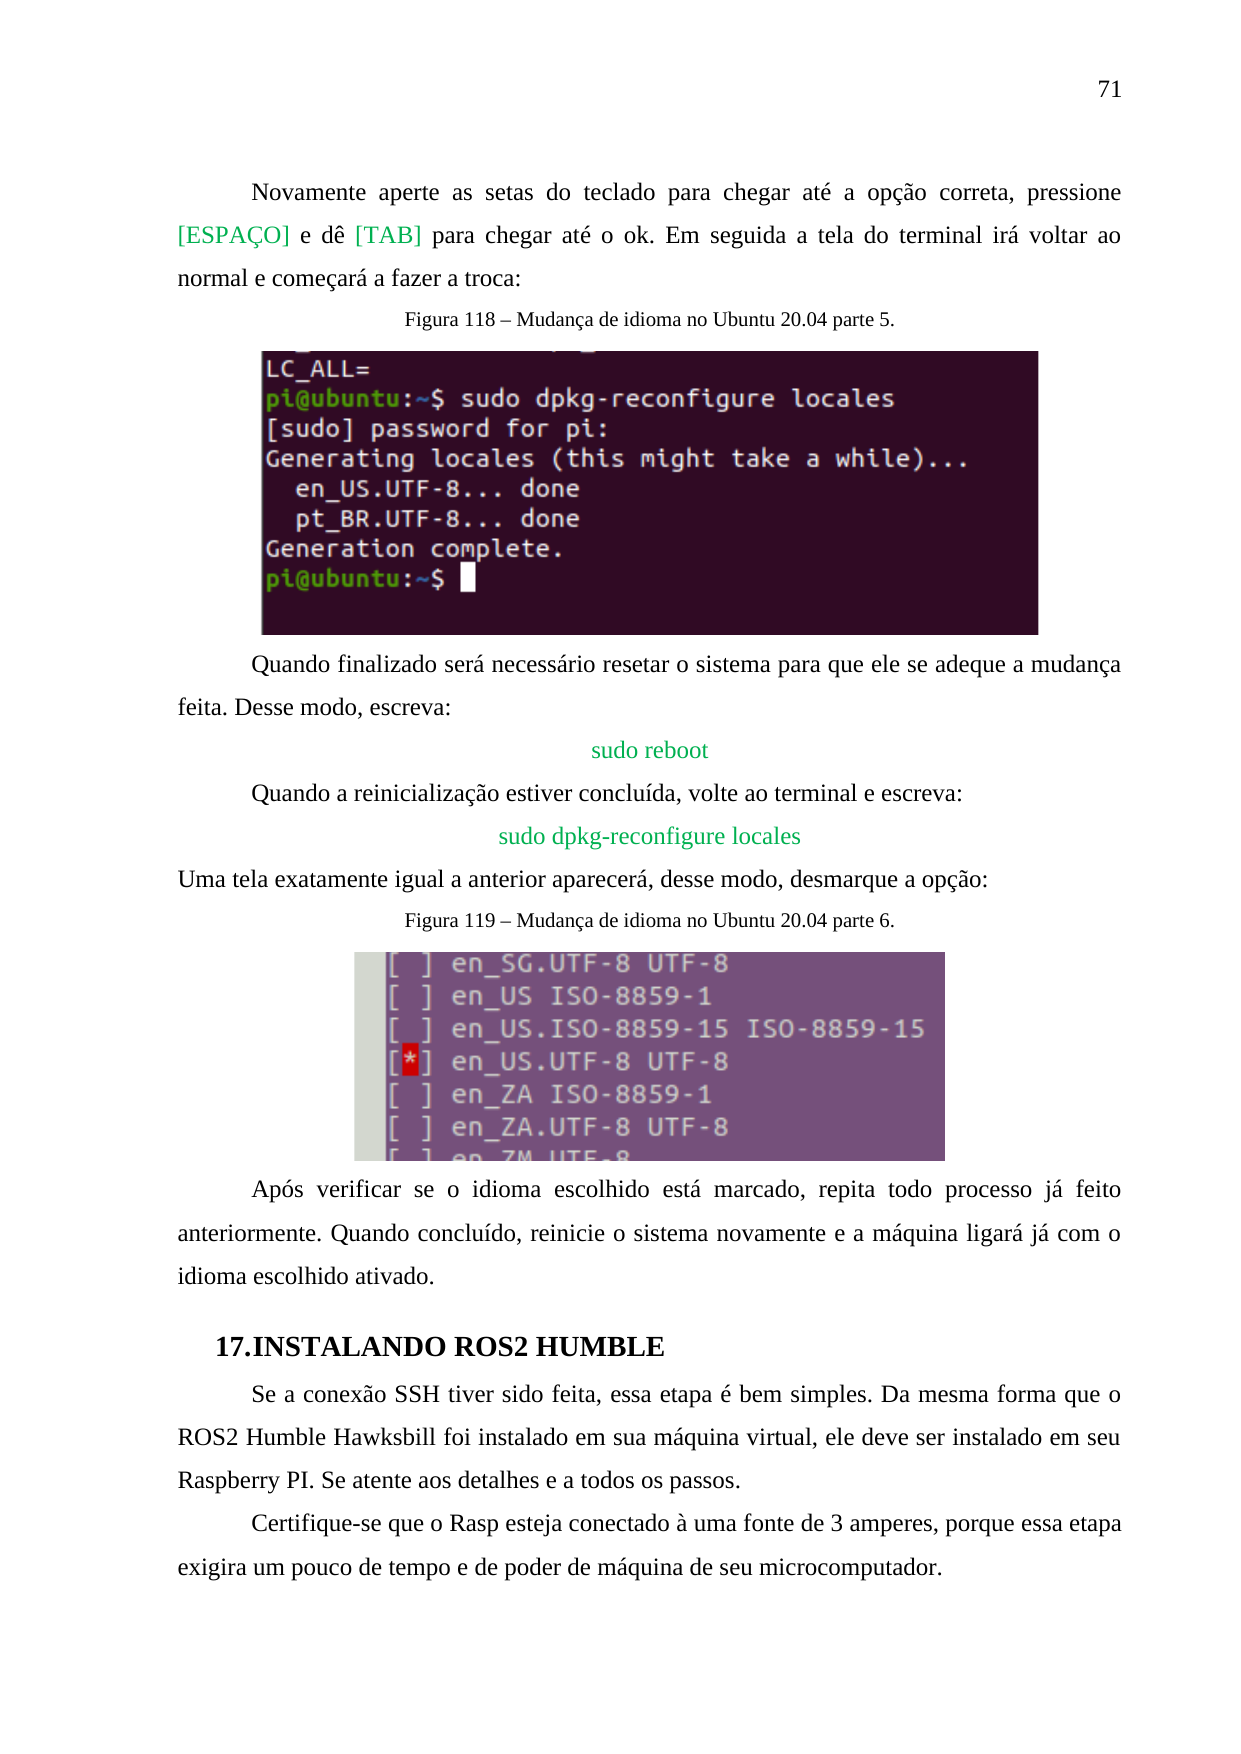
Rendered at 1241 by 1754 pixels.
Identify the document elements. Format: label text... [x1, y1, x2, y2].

subtitle INSTALANDO ROS2 HUMBLE [215, 1329, 1122, 1362]
text Certifique-se que o Rasp esteja conectado à uma fonte de 3 amperes, porque essa etapa exigira um pouco de tempo e de poder de máquina de seu microcomputador. [177, 1508, 1122, 1580]
picture [260, 351, 1039, 635]
text Novamente aperte as setas do teclado para chegar até a opção correta, pressione [ESPAÇO] e dê [TAB] para chegar até o ok. Em seguida a tela do terminal irá voltar ao normal e começará a fazer a troca: [177, 177, 1122, 292]
text Após verificar se o idioma escolhido está marcado, repita todo processo já feito anteriormente. Quando concluído, reinicie o sistema novamente e a máquina ligará já com o idioma escolhido ativado. [177, 1174, 1122, 1289]
picture [354, 952, 945, 1161]
text Quando finalizado será necessário resetar o sistema para que ele se adeque a mudança feita. Desse modo, escreva: [177, 649, 1122, 721]
text Uma tela exatamente igual a anterior aparecerá, desse modo, desmarque a opção: [177, 864, 1122, 893]
text Quando a reinicialização estiver concluída, volte ao terminal e escreva: [177, 778, 1122, 807]
text Se a conexão SSH tiver sido feita, essa etapa é bem simples. Da mesma forma que o ROS2 Humble Hawksbill foi instalado em sua máquina virtual, ele deve ser instalado em seu Raspberry PI. Se atente aos detalhes e a todos os passos. [177, 1379, 1122, 1494]
text sudo dpkg-reconfigure locales [177, 821, 1122, 850]
text sudo reboot [177, 735, 1122, 764]
